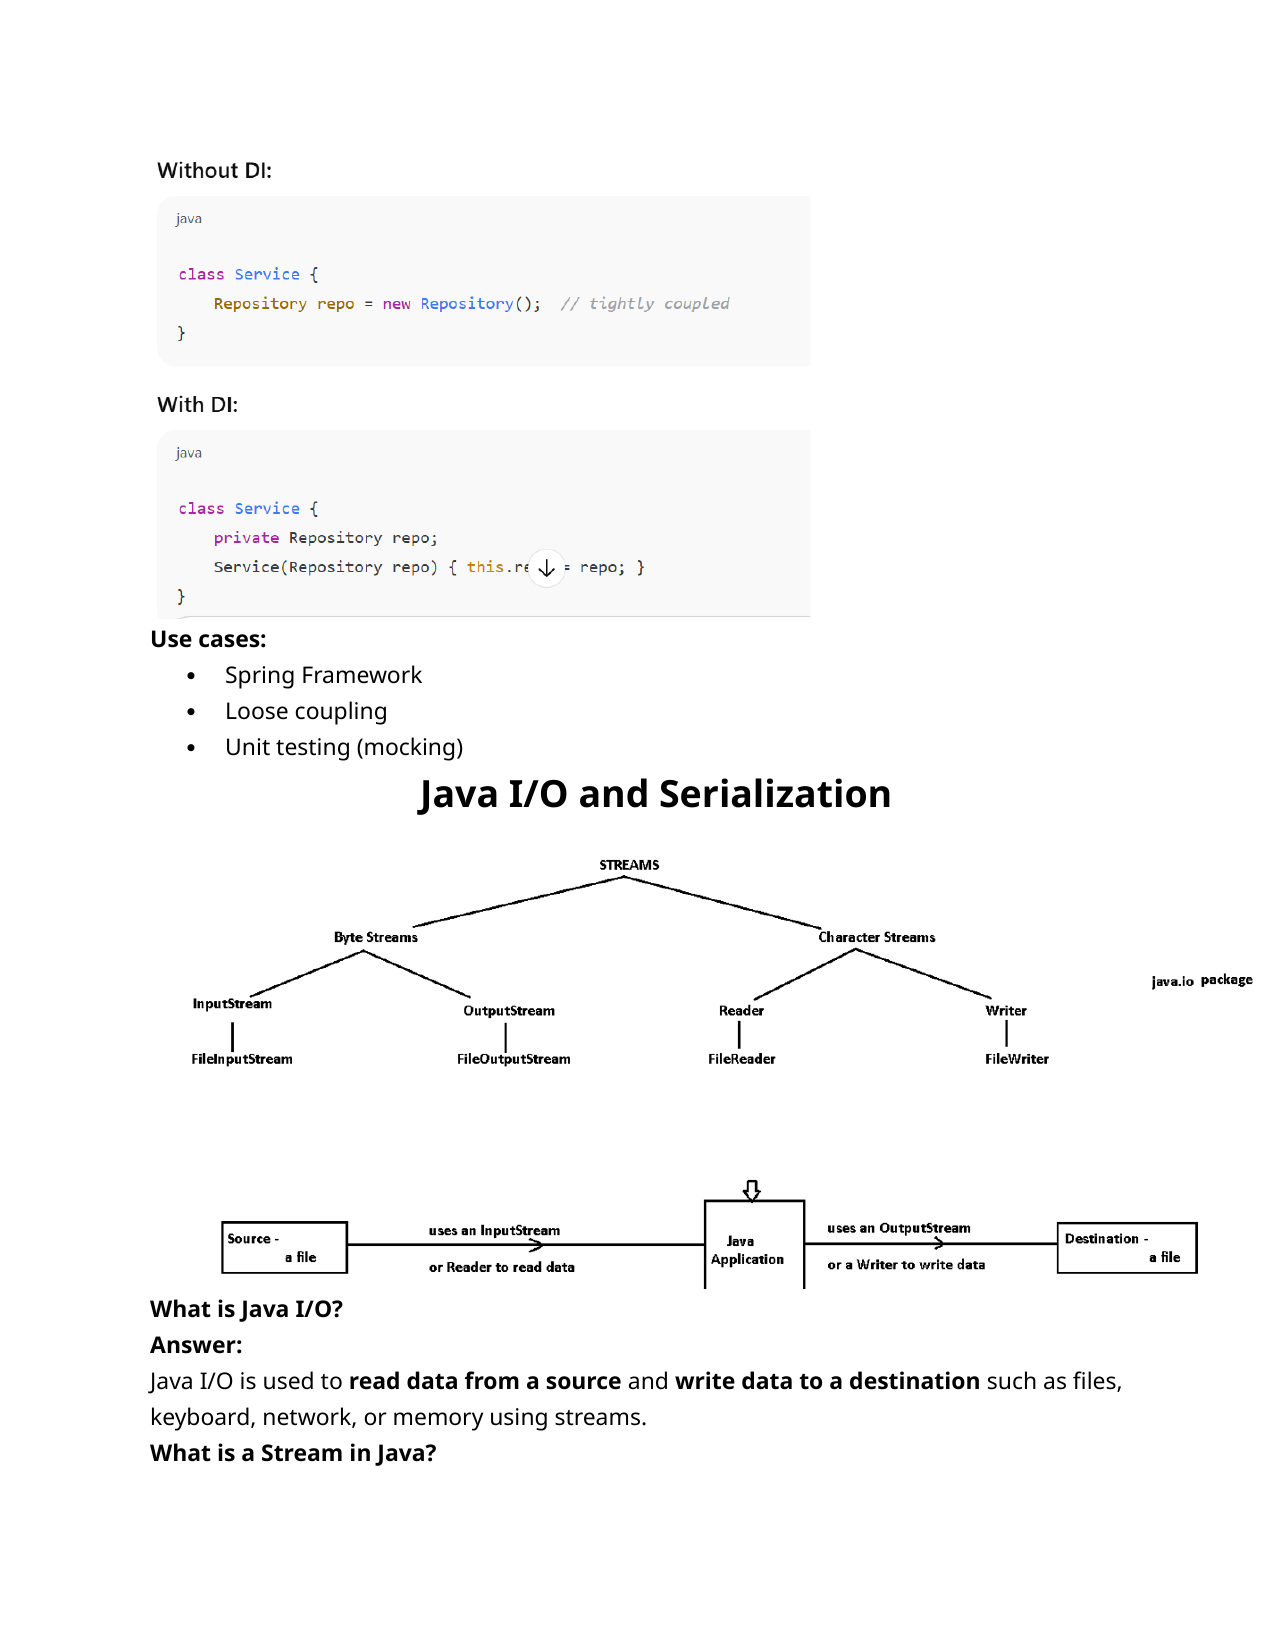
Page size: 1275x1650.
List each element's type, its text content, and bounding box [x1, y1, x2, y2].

text Use cases: [150, 623, 1125, 654]
text What is Java I/O? [150, 1293, 1125, 1324]
picture [187, 825, 1257, 1289]
text Answer: Java I/O is used to read data from a source and write data to a destination such as files, keyboard, network, or memory using streams. [150, 1329, 1125, 1432]
list Spring Framework [187, 659, 1125, 691]
picture [150, 150, 811, 619]
text What is a Stream in Java? [150, 1437, 1125, 1468]
text Java I/O and Serialization [187, 767, 1125, 818]
list Unit testing (mocking) [187, 731, 1125, 762]
list Loose coupling [187, 695, 1125, 726]
